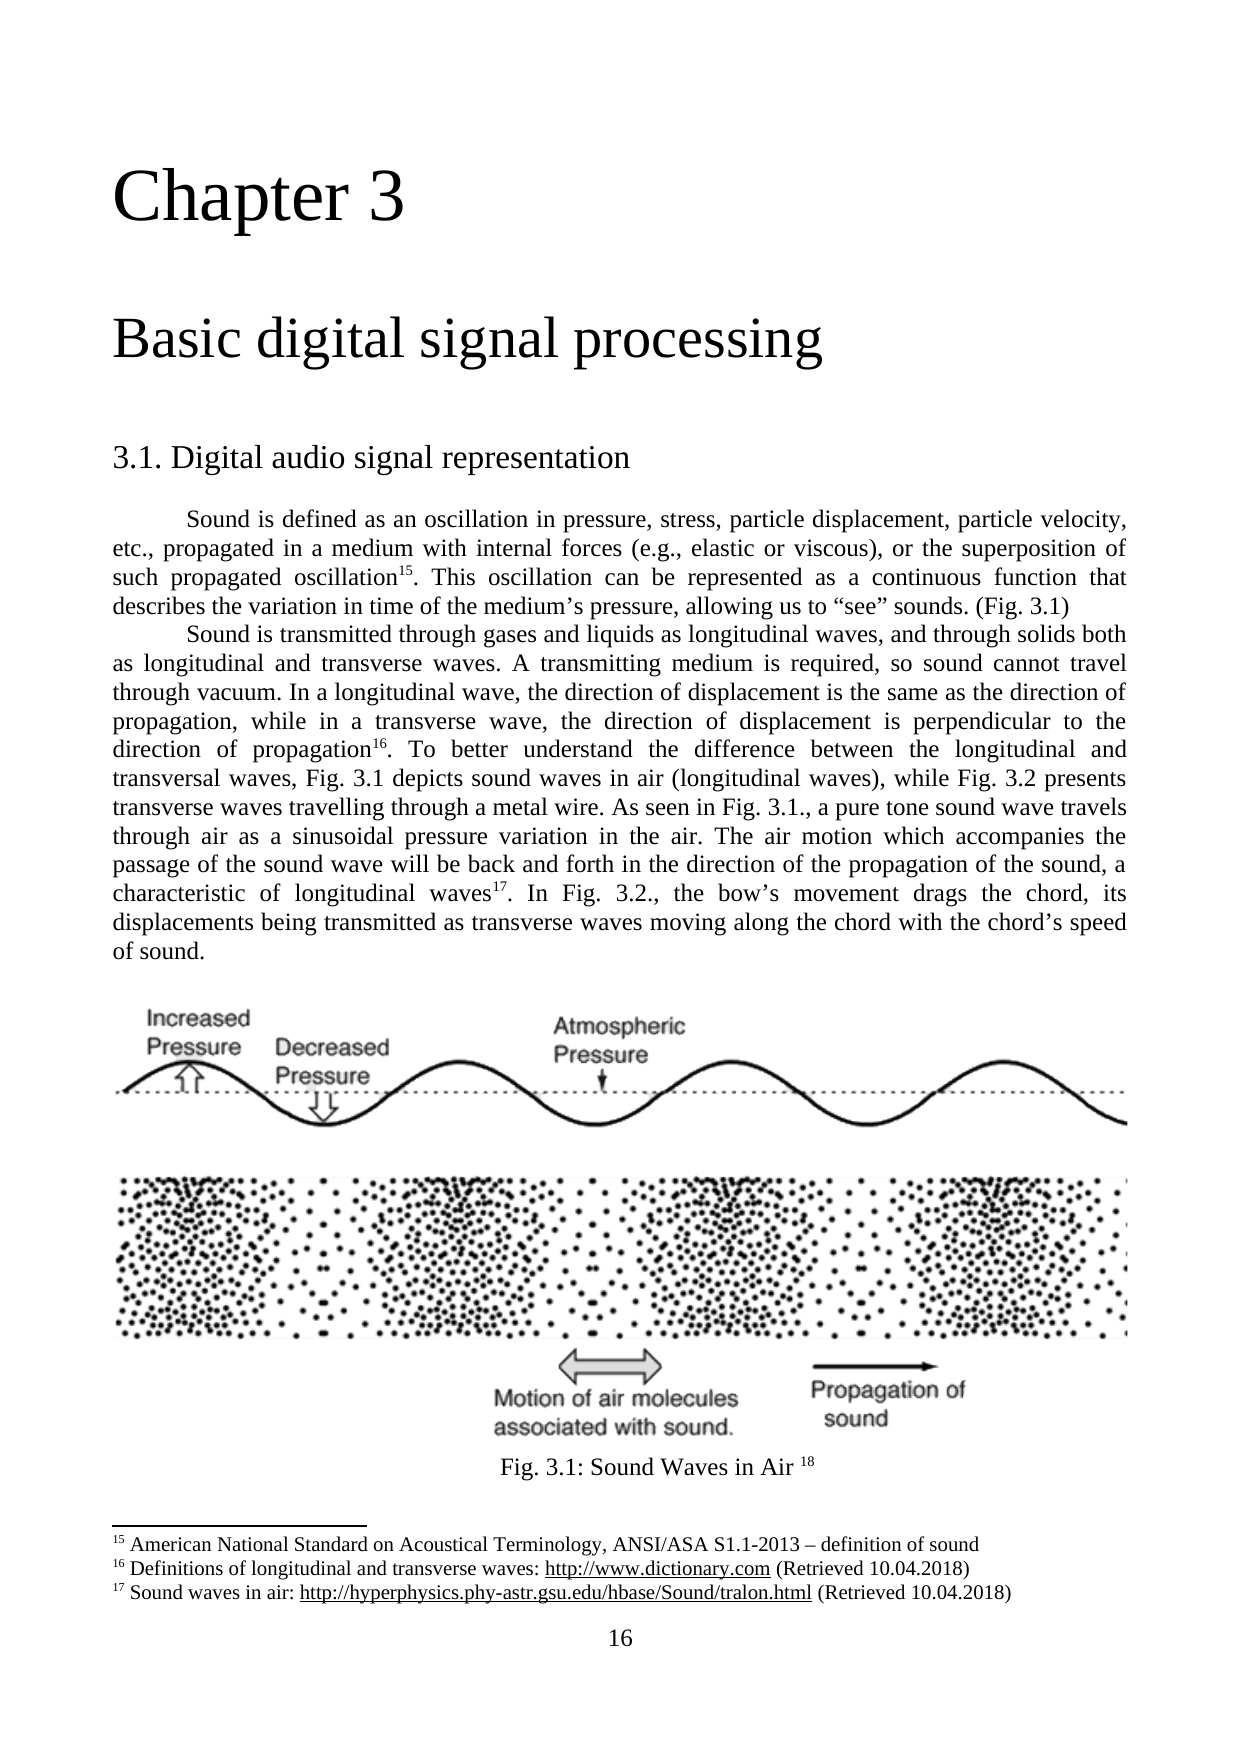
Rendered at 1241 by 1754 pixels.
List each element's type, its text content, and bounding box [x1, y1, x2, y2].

text Fig. 3.1: Sound Waves in Air 18 [112, 993, 1128, 1481]
text 3.1. Digital audio signal representation [112, 437, 1128, 476]
text Chapter 3 [112, 150, 1128, 236]
text Sound is defined as an oscillation in pressure, stress, particle displacement, particle velocity, etc., propagated in a medium with internal forces (e.g., elastic or viscous), or the superposition of such propagated oscillation. This oscillation can be represented as a continuous function that describes the variation in time of the medium’s pressure, allowing us to “see” sounds. (Fig. 3.1) [112, 504, 1128, 619]
text Basic digital signal processing [112, 303, 1128, 370]
text Sound is transmitted through gases and liquids as longitudinal waves, and through solids both as longitudinal and transverse waves. A transmitting medium is required, so sound cannot travel through vacuum. In a longitudinal wave, the direction of displacement is the same as the direction of propagation, while in a transverse wave, the direction of displacement is perpendicular to the direction of propagation. To better understand the difference between the longitudinal and transversal waves, Fig. 3.1 depicts sound waves in air (longitudinal waves), while Fig. 3.2 presents transverse waves travelling through a metal wire. As seen in Fig. 3.1., a pure tone sound wave travels through air as a sinusoidal pressure variation in the air. The air motion which accompanies the passage of the sound wave will be back and forth in the direction of the propagation of the sound, a characteristic of longitudinal waves. In Fig. 3.2., the bow’s movement drags the chord, its displacements being transmitted as transverse waves moving along the chord with the chord’s speed of sound. [112, 619, 1128, 964]
